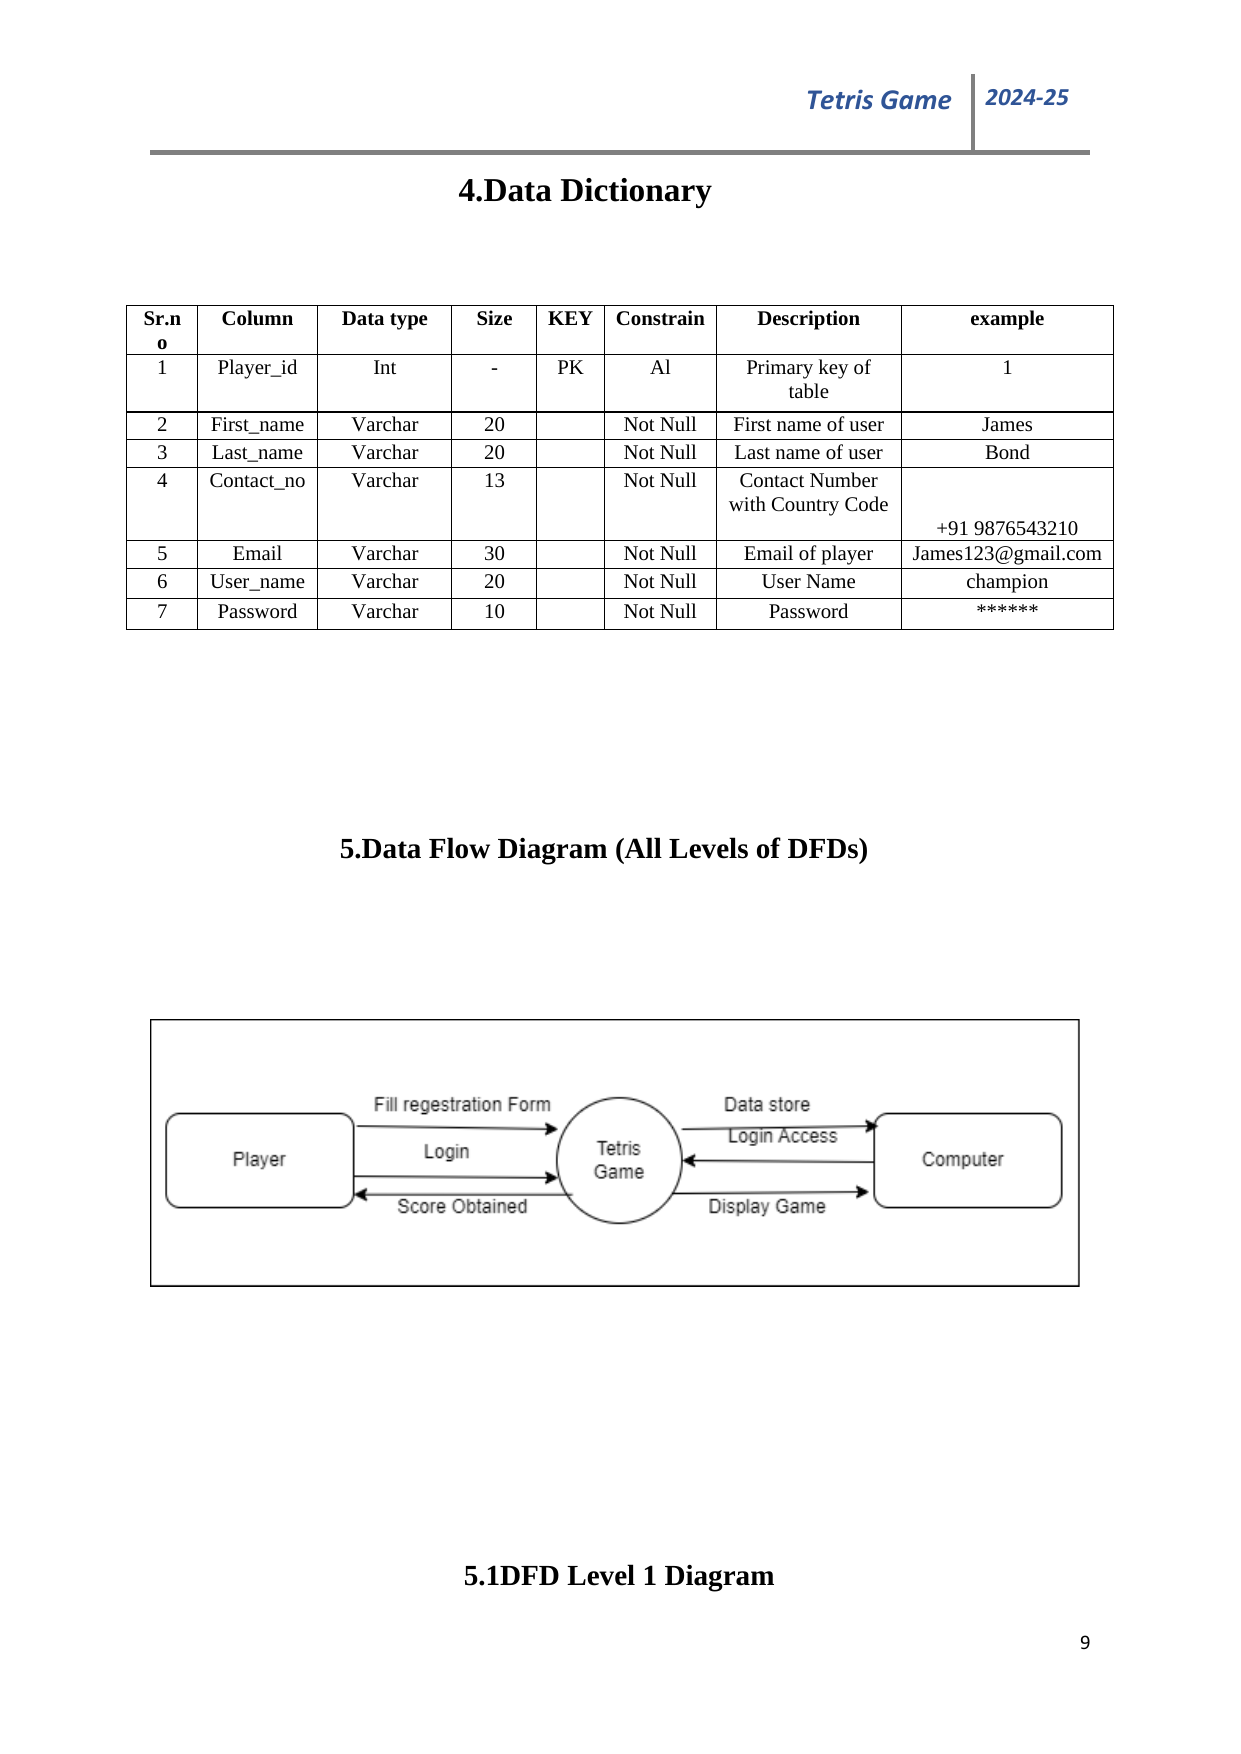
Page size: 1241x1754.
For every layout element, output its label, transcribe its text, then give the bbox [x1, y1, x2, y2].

table_cell ****** [902, 599, 1113, 629]
table_cell Bond [902, 440, 1113, 467]
table_cell 20 [452, 440, 536, 467]
table_cell Varchar [318, 569, 451, 598]
table_cell Last_name [198, 440, 317, 467]
table_cell Varchar [318, 599, 451, 629]
table_cell 1 [127, 355, 197, 411]
table_cell Password [717, 599, 901, 629]
table_cell Not Null [605, 468, 716, 540]
table_cell [537, 599, 604, 629]
table_cell 5 [127, 541, 197, 568]
table_cell First name of user [717, 413, 901, 439]
table_cell 4 [127, 468, 197, 540]
table_cell Not Null [605, 569, 716, 598]
table_header example [902, 306, 1113, 354]
table_cell Last name of user [717, 440, 901, 467]
table_cell [537, 569, 604, 598]
table_cell Varchar [318, 541, 451, 568]
table_cell James [902, 413, 1113, 439]
picture [150, 1019, 1080, 1287]
table_header Description [717, 306, 901, 354]
table_cell 1 [902, 355, 1113, 411]
table_cell 30 [452, 541, 536, 568]
table_cell 20 [452, 569, 536, 598]
table_cell Varchar [318, 468, 451, 540]
table_cell User_name [198, 569, 317, 598]
table_cell - [452, 355, 536, 411]
table_cell Not Null [605, 440, 716, 467]
table_header Size [452, 306, 536, 354]
table_cell Contact_no [198, 468, 317, 540]
table_header Sr.no [127, 306, 197, 354]
table_cell Al [605, 355, 716, 411]
table_cell Not Null [605, 413, 716, 439]
table_cell Not Null [605, 599, 716, 629]
table_cell 7 [127, 599, 197, 629]
table_cell Varchar [318, 440, 451, 467]
table_cell +91 9876543210 [902, 468, 1113, 540]
table_cell 3 [127, 440, 197, 467]
table_cell James123@gmail.com [902, 541, 1113, 568]
table_cell Varchar [318, 413, 451, 439]
table_cell [537, 413, 604, 439]
table_cell User Name [717, 569, 901, 598]
table_cell Int [318, 355, 451, 411]
table_header Constrain [605, 306, 716, 354]
table_header Data type [318, 306, 451, 354]
table_cell champion [902, 569, 1113, 598]
table_cell 13 [452, 468, 536, 540]
table_cell Email of player [717, 541, 901, 568]
table_header KEY [537, 306, 604, 354]
table_cell 10 [452, 599, 536, 629]
table_cell [537, 440, 604, 467]
table_cell Primary key of table [717, 355, 901, 411]
text 5.1DFD Level 1 Diagram [150, 1558, 1090, 1592]
table_cell 2 [127, 413, 197, 439]
table_cell Password [198, 599, 317, 629]
table_cell [537, 468, 604, 540]
table_cell 20 [452, 413, 536, 439]
text 4.Data Dictionary [150, 170, 1090, 208]
table_cell Not Null [605, 541, 716, 568]
table_cell First_name [198, 413, 317, 439]
table_cell 6 [127, 569, 197, 598]
table_cell Contact Number with Country Code [717, 468, 901, 540]
text 5.Data Flow Diagram (All Levels of DFDs) [150, 831, 1090, 864]
table_cell Email [198, 541, 317, 568]
table_header Column [198, 306, 317, 354]
table_cell PK [537, 355, 604, 411]
table_cell [537, 541, 604, 568]
table_cell Player_id [198, 355, 317, 411]
